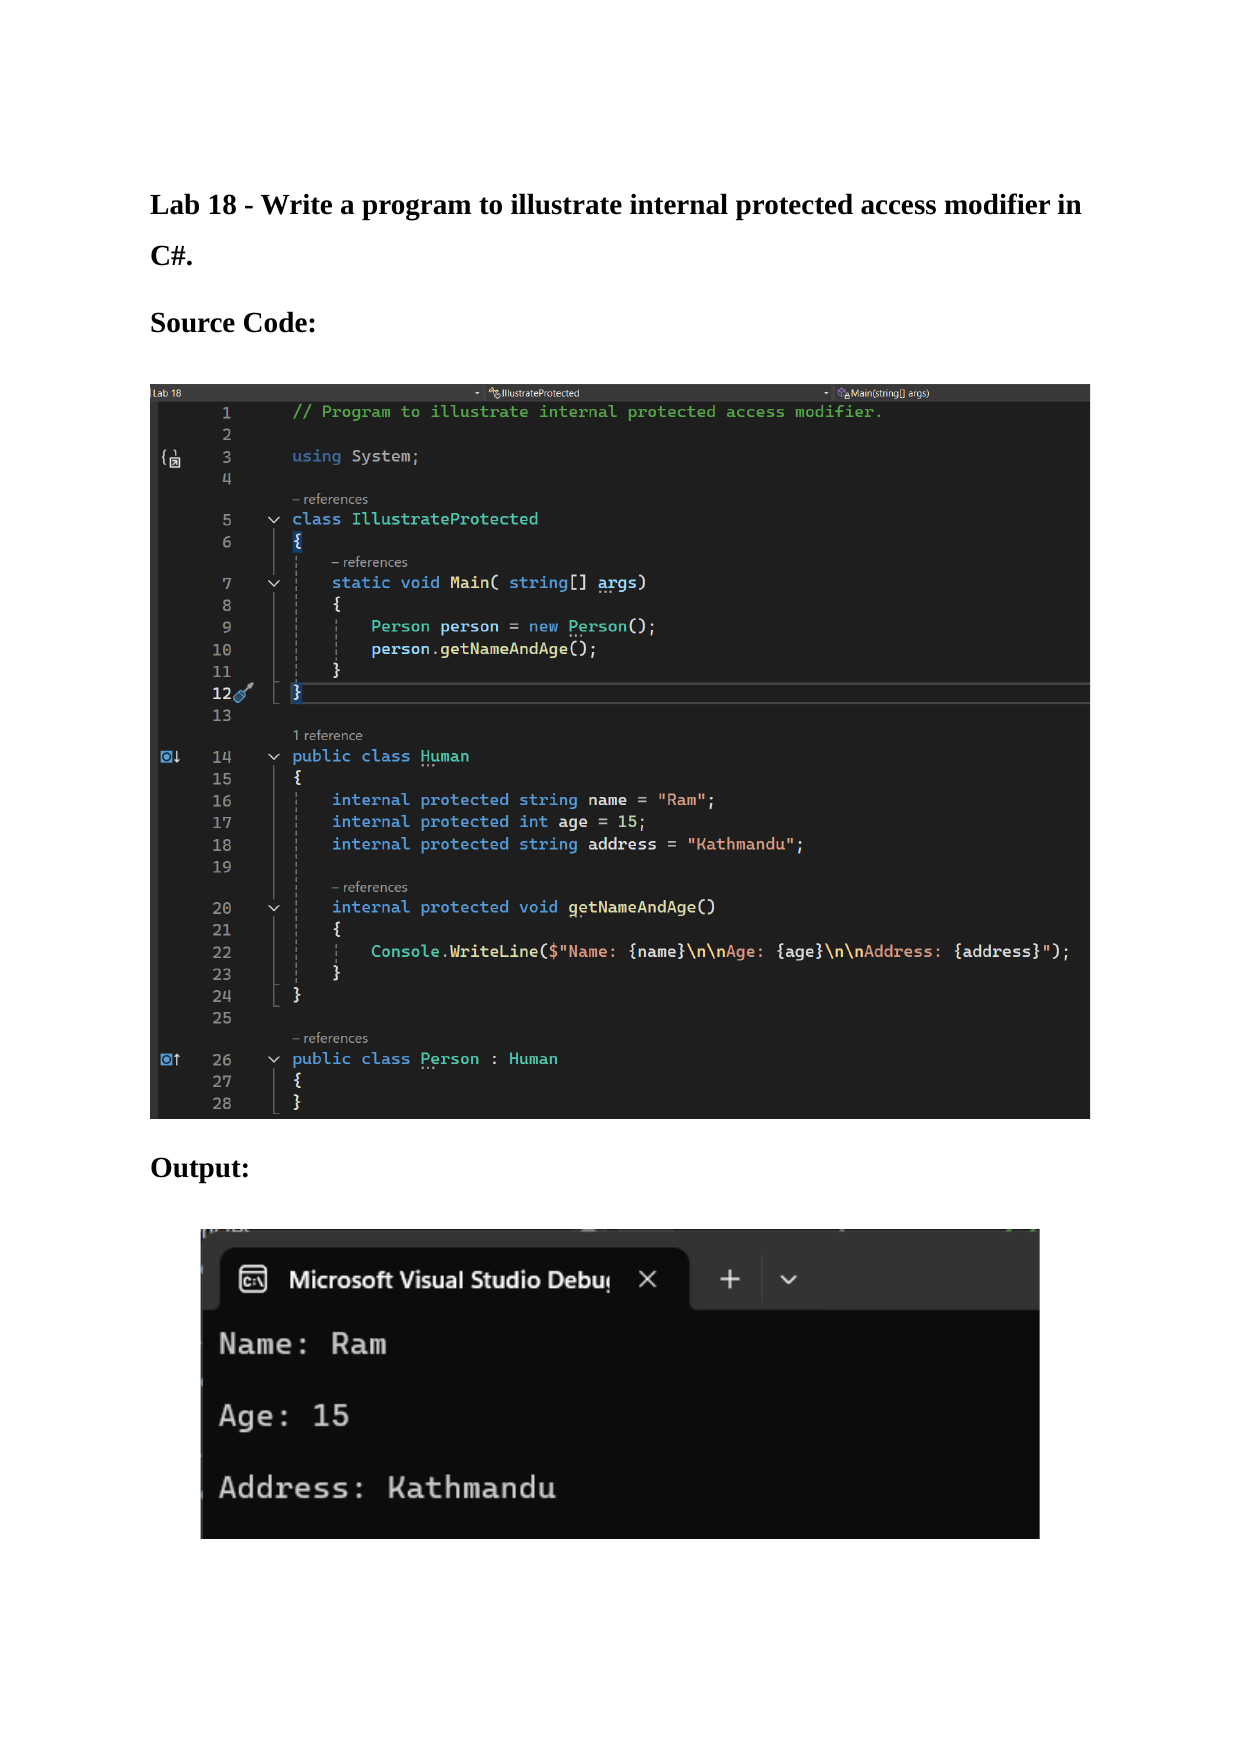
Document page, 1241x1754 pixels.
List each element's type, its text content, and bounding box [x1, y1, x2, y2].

subtitle Lab 18 - Write a program to illustrate internal protected access modifier in C#. [150, 187, 1090, 271]
subtitle Source Code: [150, 305, 1090, 338]
picture [150, 384, 1091, 1119]
picture [200, 1229, 1040, 1539]
subtitle Output: [150, 1150, 1090, 1184]
